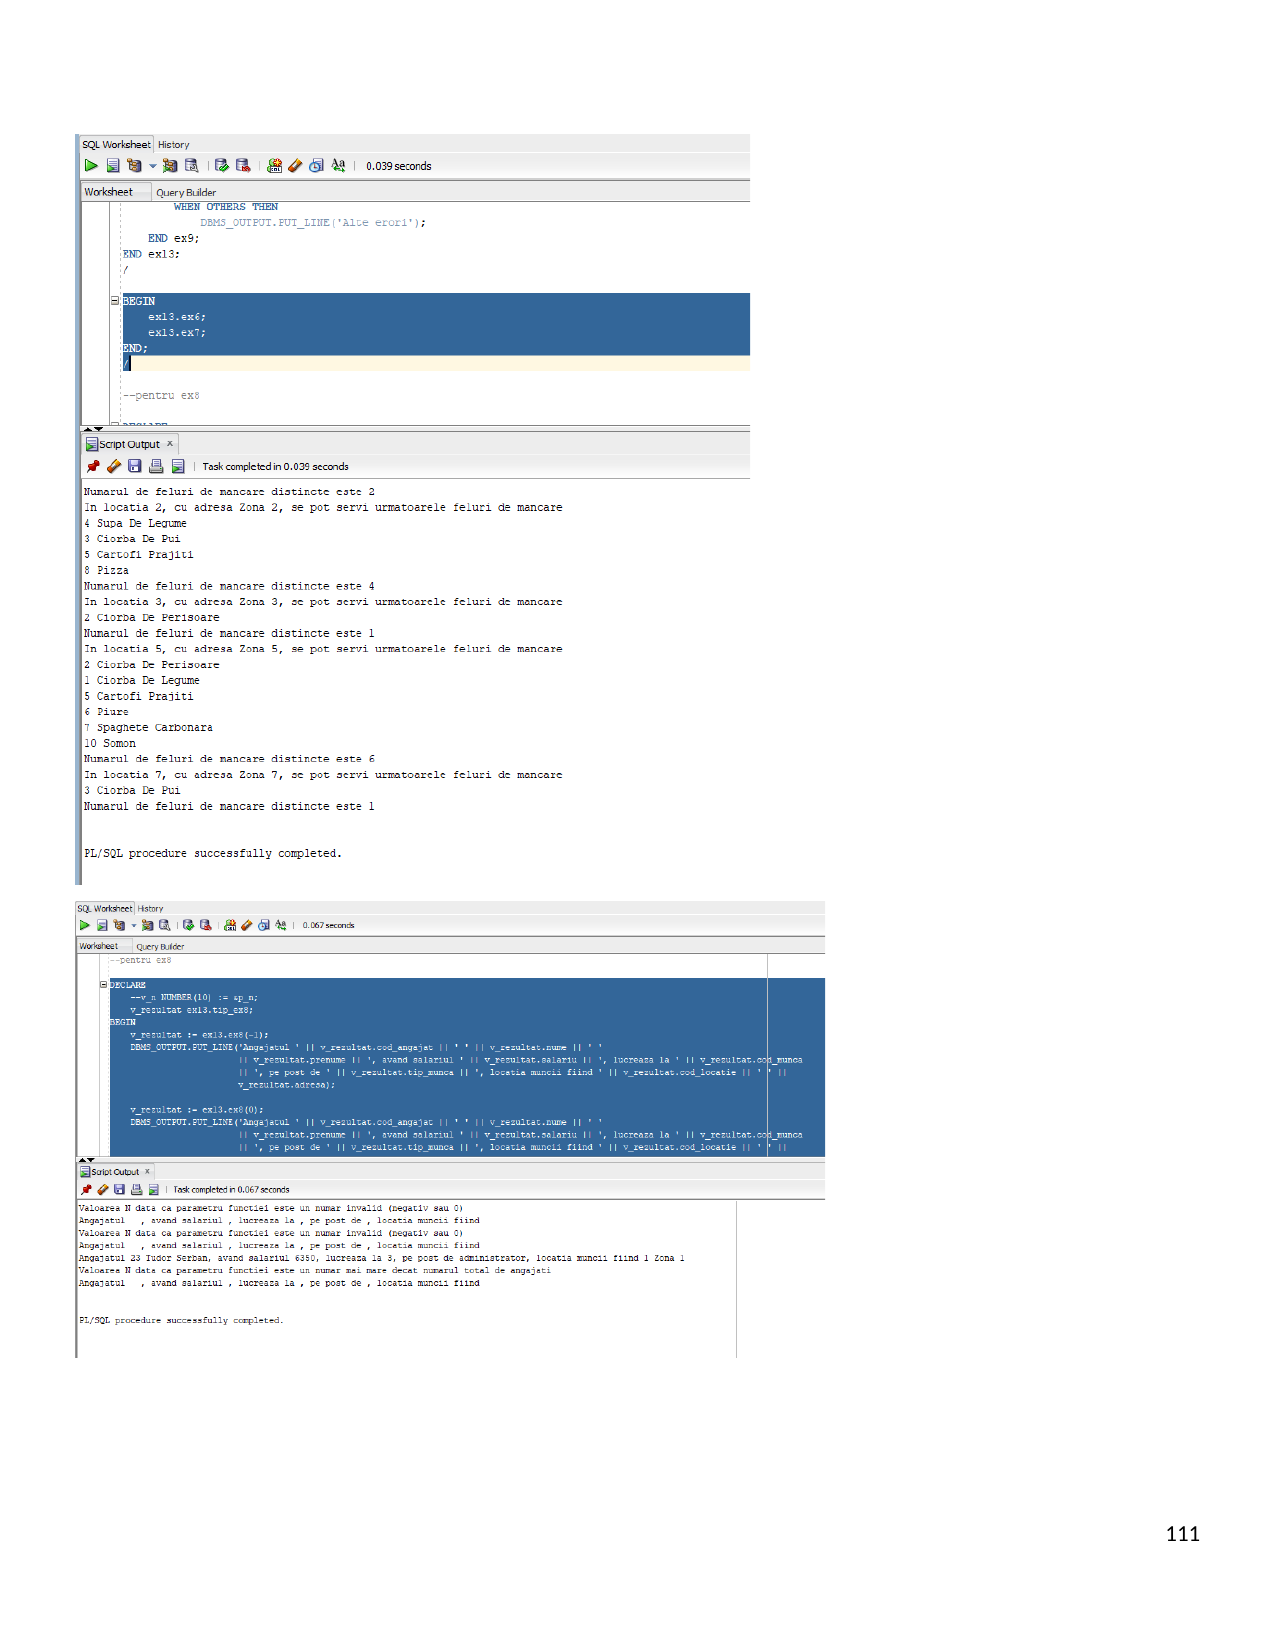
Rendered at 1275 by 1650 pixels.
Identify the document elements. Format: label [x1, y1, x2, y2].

picture [75, 901, 826, 1358]
picture [75, 134, 750, 885]
